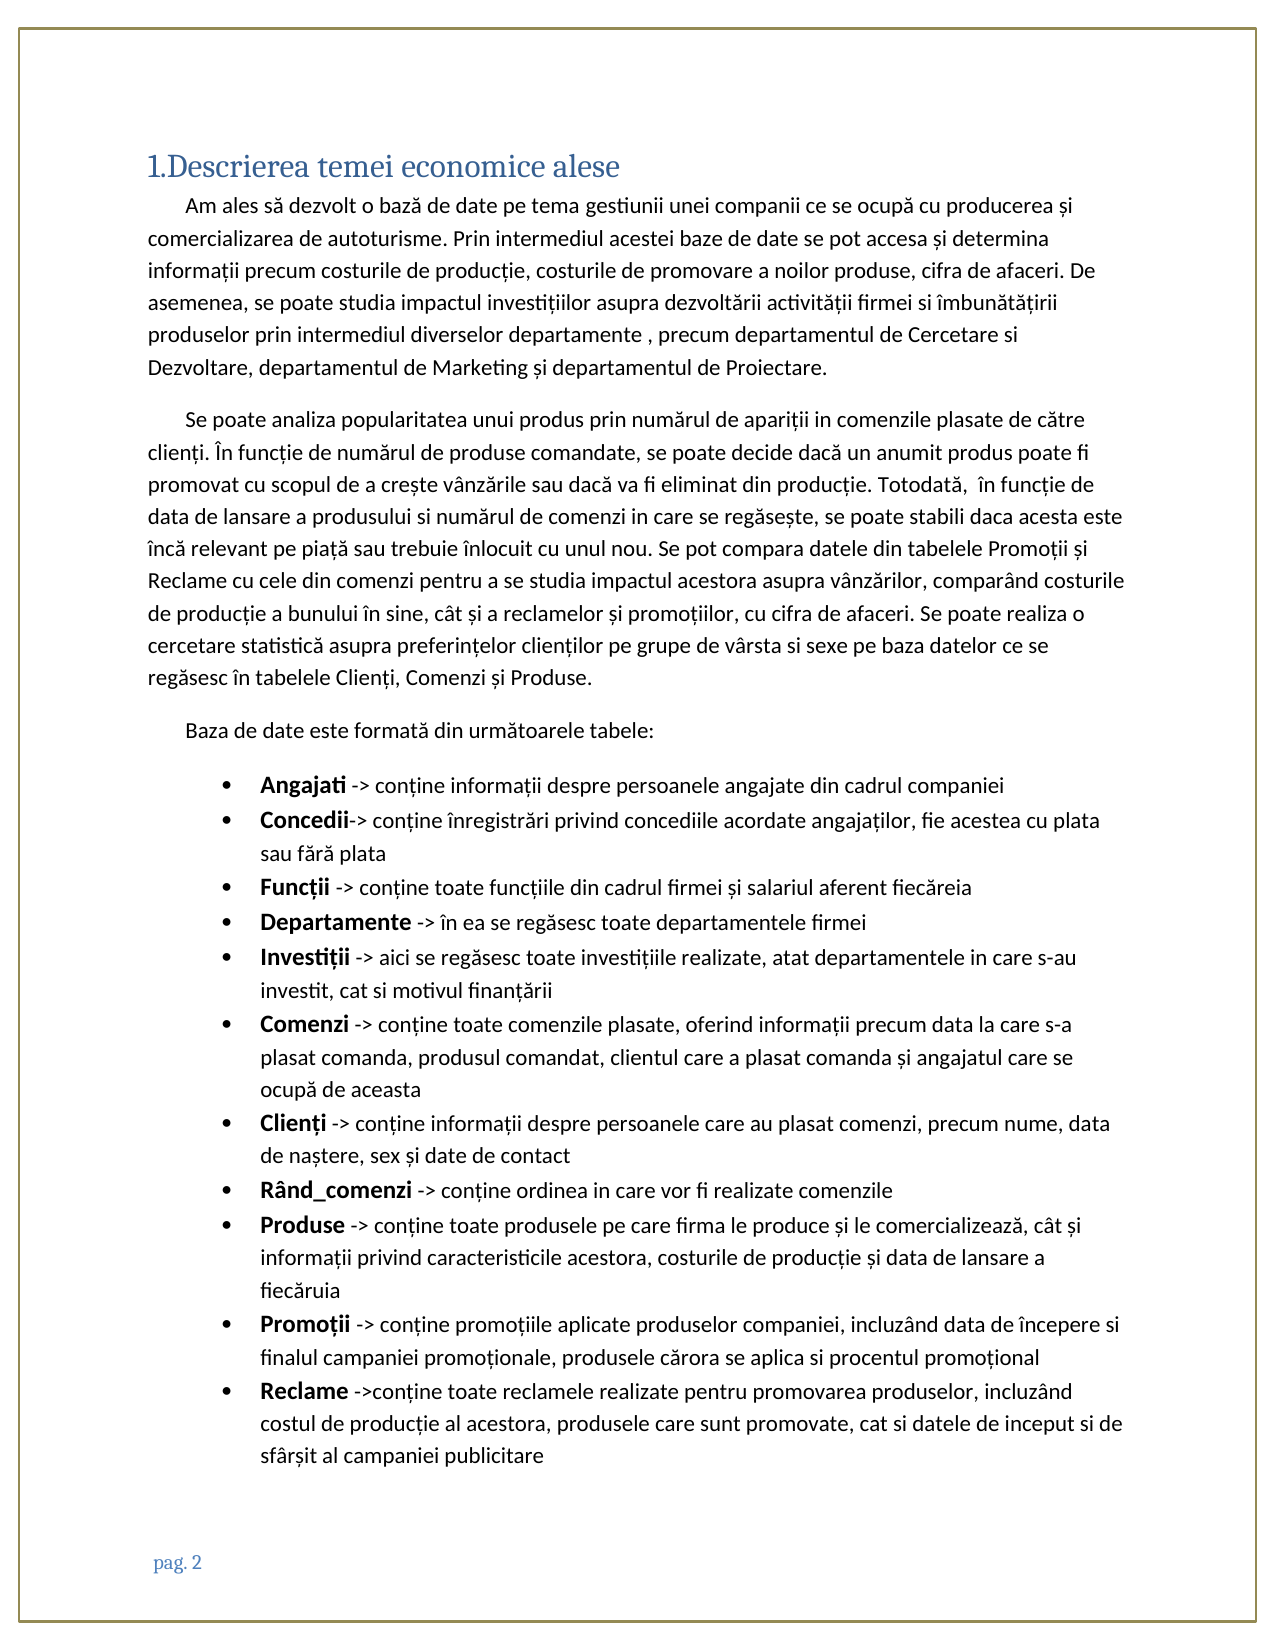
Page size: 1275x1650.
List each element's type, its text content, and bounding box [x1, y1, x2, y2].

list Comenzi -> conține toate comenzile plasate, oferind informații precum data la care s-a plasat comanda, produsul comandat, clientul care a plasat comanda și angajatul care se ocupă de aceasta [223, 1008, 1127, 1103]
text Se poate analiza popularitatea unui produs prin numărul de apariții in comenzile plasate de către clienți. În funcție de numărul de produse comandate, se poate decide dacă un anumit produs poate fi promovat cu scopul de a crește vânzările sau dacă va fi eliminat din producție. Totodată, în funcție de data de lansare a produsului si numărul de comenzi in care se regăsește, se poate stabili daca acesta este încă relevant pe piață sau trebuie înlocuit cu unul nou. Se pot compara datele din tabelele Promoții și Reclame cu cele din comenzi pentru a se studia impactul acestora asupra vânzărilor, comparând costurile de producție a bunului în sine, cât și a reclamelor și promoțiilor, cu cifra de afaceri. Se poate realiza o cercetare statistică asupra preferințelor clienților pe grupe de vârsta si sexe pe baza datelor ce se regăsesc în tabelele Clienți, Comenzi și Produse. [148, 406, 1127, 691]
list Angajati -> conține informații despre persoanele angajate din cadrul companiei [223, 769, 1127, 800]
list Reclame ->conține toate reclamele realizate pentru promovarea produselor, incluzând costul de producție al acestora, produsele care sunt promovate, cat si datele de inceput si de sfârșit al campaniei publicitare [223, 1375, 1127, 1470]
list Promoții -> conține promoțiile aplicate produselor companiei, incluzând data de începere si finalul campaniei promoționale, produsele cărora se aplica si procentul promoțional [223, 1308, 1127, 1371]
text Am ales să dezvolt o bază de date pe tema gestiunii unei companii ce se ocupă cu producerea și comercializarea de autoturisme. Prin intermediul acestei baze de date se pot accesa și determina informații precum costurile de producție, costurile de promovare a noilor produse, cifra de afaceri. De asemenea, se poate studia impactul investițiilor asupra dezvoltării activității firmei si îmbunătățirii produselor prin intermediul diverselor departamente , precum departamentul de Cercetare si Dezvoltare, departamentul de Marketing și departamentul de Proiectare. [148, 192, 1127, 381]
list Produse -> conține toate produsele pe care firma le produce și le comercializează, cât și informații privind caracteristicile acestora, costurile de producție și data de lansare a fiecăruia [223, 1209, 1127, 1304]
list Concedii-> conține înregistrări privind concediile acordate angajaților, fie acestea cu plata sau fără plata [223, 804, 1127, 867]
list Funcții -> conține toate funcțiile din cadrul firmei și salariul aferent fiecăreia [223, 871, 1127, 902]
list Investiții -> aici se regăsesc toate investițiile realizate, atat departamentele in care s-au investit, cat si motivul finanțării [223, 941, 1127, 1004]
subtitle 1.Descrierea temei economice alese [148, 148, 1127, 186]
list Clienți -> conține informații despre persoanele care au plasat comenzi, precum nume, data de naștere, sex și date de contact [223, 1107, 1127, 1170]
text Baza de date este formată din următoarele tabele: [148, 716, 1127, 744]
list Departamente -> în ea se regăsesc toate departamentele firmei [223, 906, 1127, 937]
list Rând_comenzi -> conține ordinea in care vor fi realizate comenzile [223, 1174, 1127, 1204]
